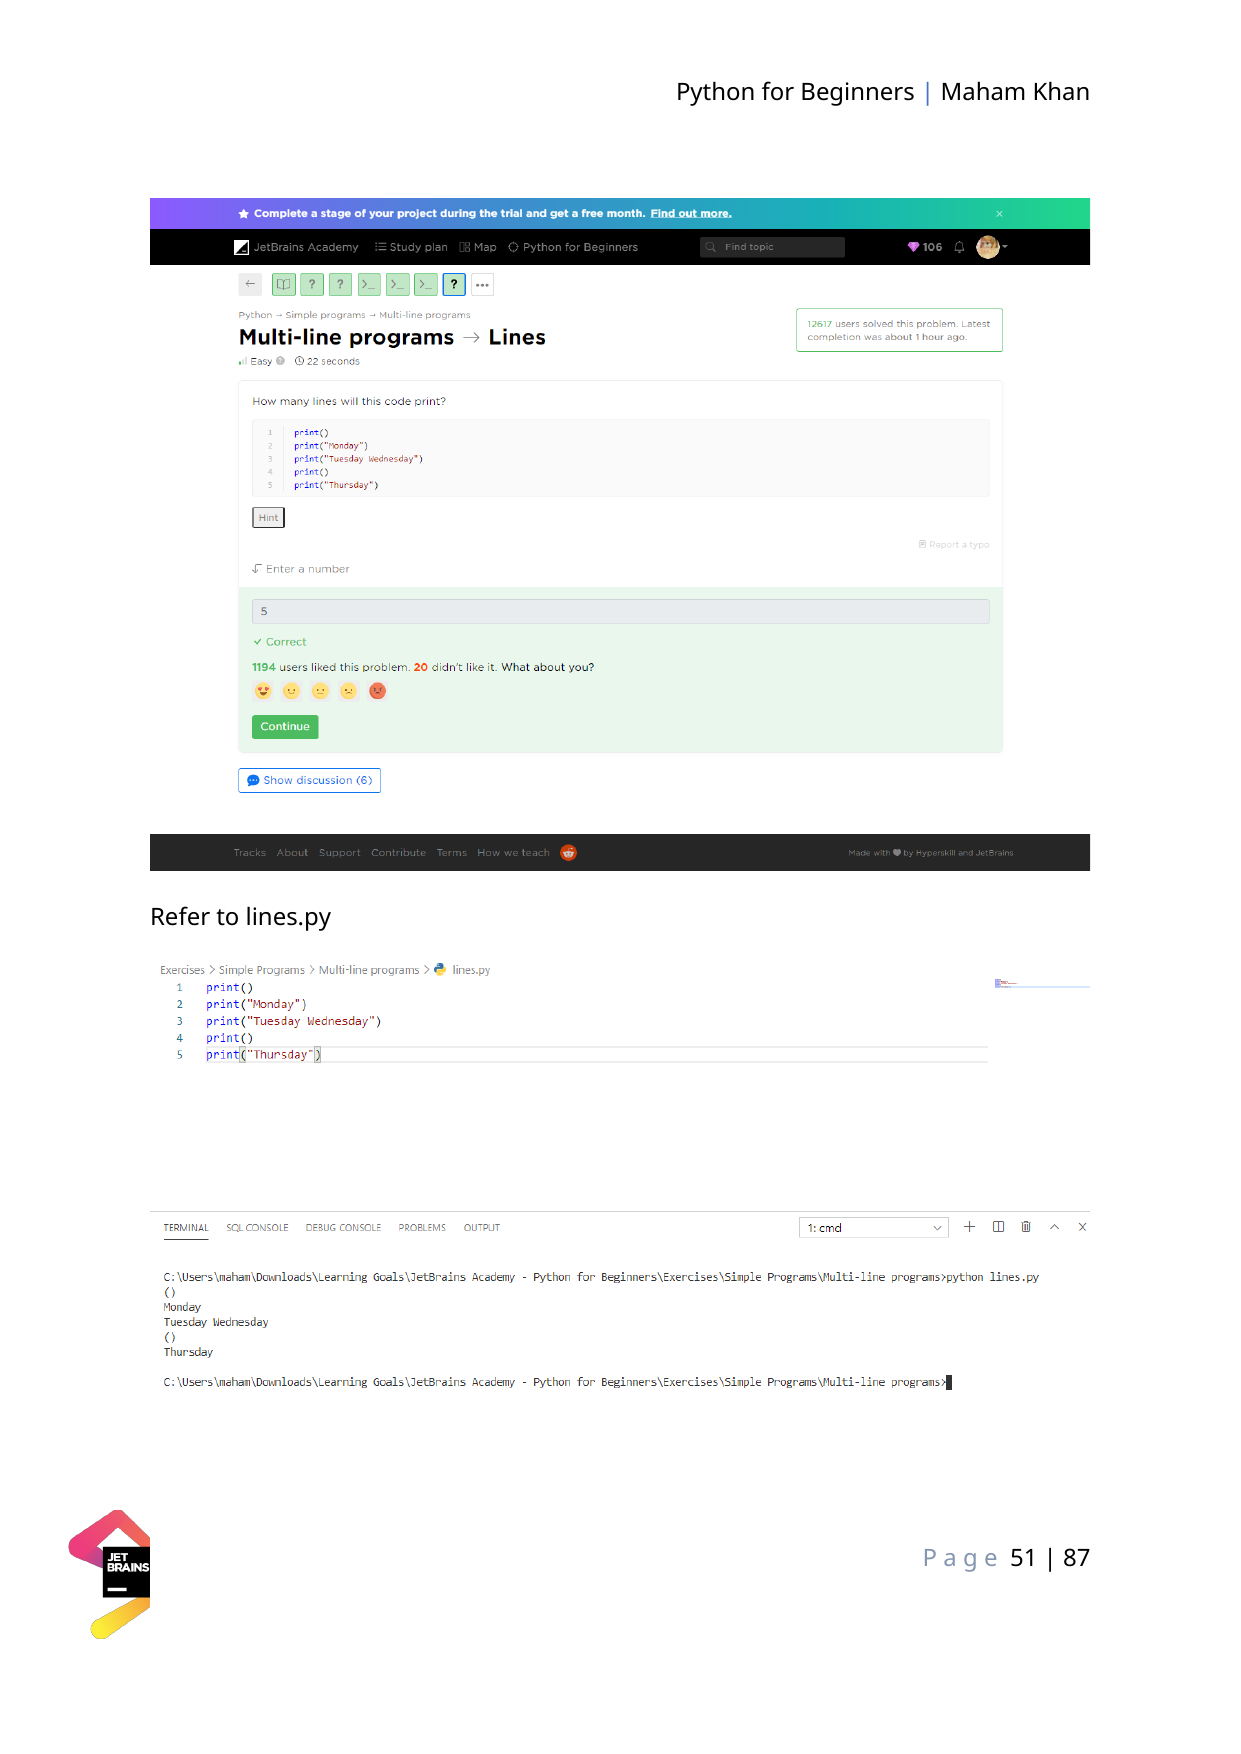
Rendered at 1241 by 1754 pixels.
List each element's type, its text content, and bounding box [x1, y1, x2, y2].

picture [150, 198, 1091, 871]
text Refer to lines.py [150, 900, 1090, 933]
picture [150, 962, 1091, 1425]
picture [63, 1510, 193, 1639]
